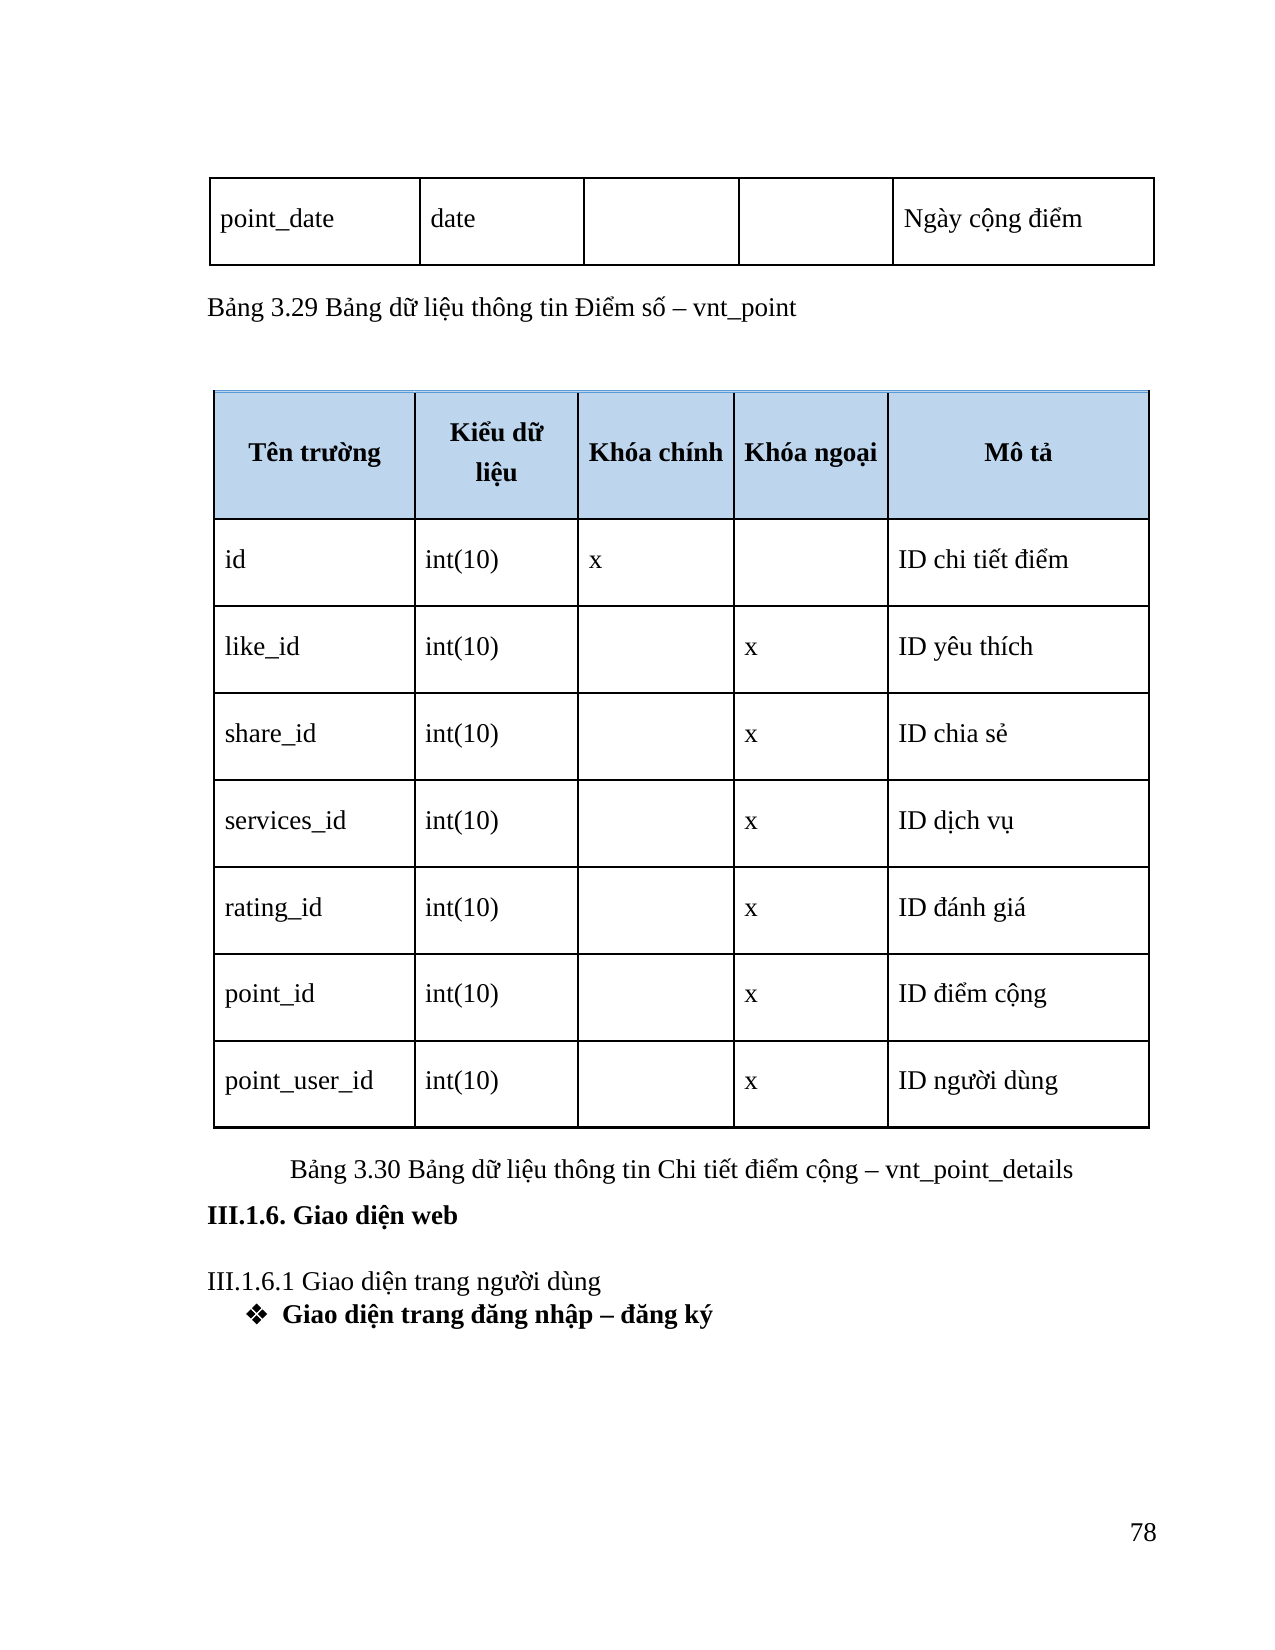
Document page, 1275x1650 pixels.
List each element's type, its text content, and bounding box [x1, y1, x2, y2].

table_cell x [735, 868, 887, 953]
table_cell [579, 1042, 733, 1126]
table_cell int(10) [416, 868, 577, 953]
table_cell [740, 179, 892, 264]
table_cell id [215, 520, 414, 605]
table_cell [579, 868, 733, 953]
table_cell point_user_id [215, 1042, 414, 1126]
table_cell Ngày cộng điểm [894, 179, 1153, 264]
table_header Tên trường [215, 393, 414, 518]
table_cell share_id [215, 694, 414, 779]
table_cell ID chia sẻ [889, 694, 1148, 779]
table_header Mô tả [889, 393, 1148, 518]
table_cell int(10) [416, 955, 577, 1039]
table_cell [579, 781, 733, 866]
table_cell services_id [215, 781, 414, 866]
table_cell int(10) [416, 781, 577, 866]
table_cell ID người dùng [889, 1042, 1148, 1126]
table_cell x [735, 781, 887, 866]
table_cell x [735, 607, 887, 692]
table_header Khóa chính [579, 393, 733, 518]
subtitle Bảng 3.30 Bảng dữ liệu thông tin Chi tiết điểm cộng – vnt_point_details [207, 1153, 1156, 1184]
table_cell date [421, 179, 583, 264]
table_cell [579, 955, 733, 1039]
table_cell x [579, 520, 733, 605]
subtitle III.1.6.1 Giao diện trang người dùng [207, 1265, 1156, 1296]
table_cell ID điểm cộng [889, 955, 1148, 1039]
table_cell [585, 179, 738, 264]
table_cell int(10) [416, 607, 577, 692]
table_cell point_id [215, 955, 414, 1039]
table_header Khóa ngoại [735, 393, 887, 518]
table_cell int(10) [416, 520, 577, 605]
table_header Kiểu dữ liệu [416, 393, 577, 518]
table_cell x [735, 955, 887, 1039]
table_cell x [735, 694, 887, 779]
table_cell x [735, 1042, 887, 1126]
table_cell point_date [211, 179, 419, 264]
table_cell int(10) [416, 694, 577, 779]
table_cell rating_id [215, 868, 414, 953]
subtitle Bảng 3.29 Bảng dữ liệu thông tin Điểm số – vnt_point [207, 291, 1156, 322]
table_cell ID dịch vụ [889, 781, 1148, 866]
table_cell int(10) [416, 1042, 577, 1126]
table_cell ID đánh giá [889, 868, 1148, 953]
table_cell [579, 607, 733, 692]
table_cell like_id [215, 607, 414, 692]
table_cell [579, 694, 733, 779]
table_cell ID yêu thích [889, 607, 1148, 692]
list Giao diện trang đăng nhập – đăng ký [244, 1298, 1156, 1330]
table_cell [735, 520, 887, 605]
table_cell ID chi tiết điểm [889, 520, 1148, 605]
text III.1.6. Giao diện web [207, 1199, 1156, 1231]
